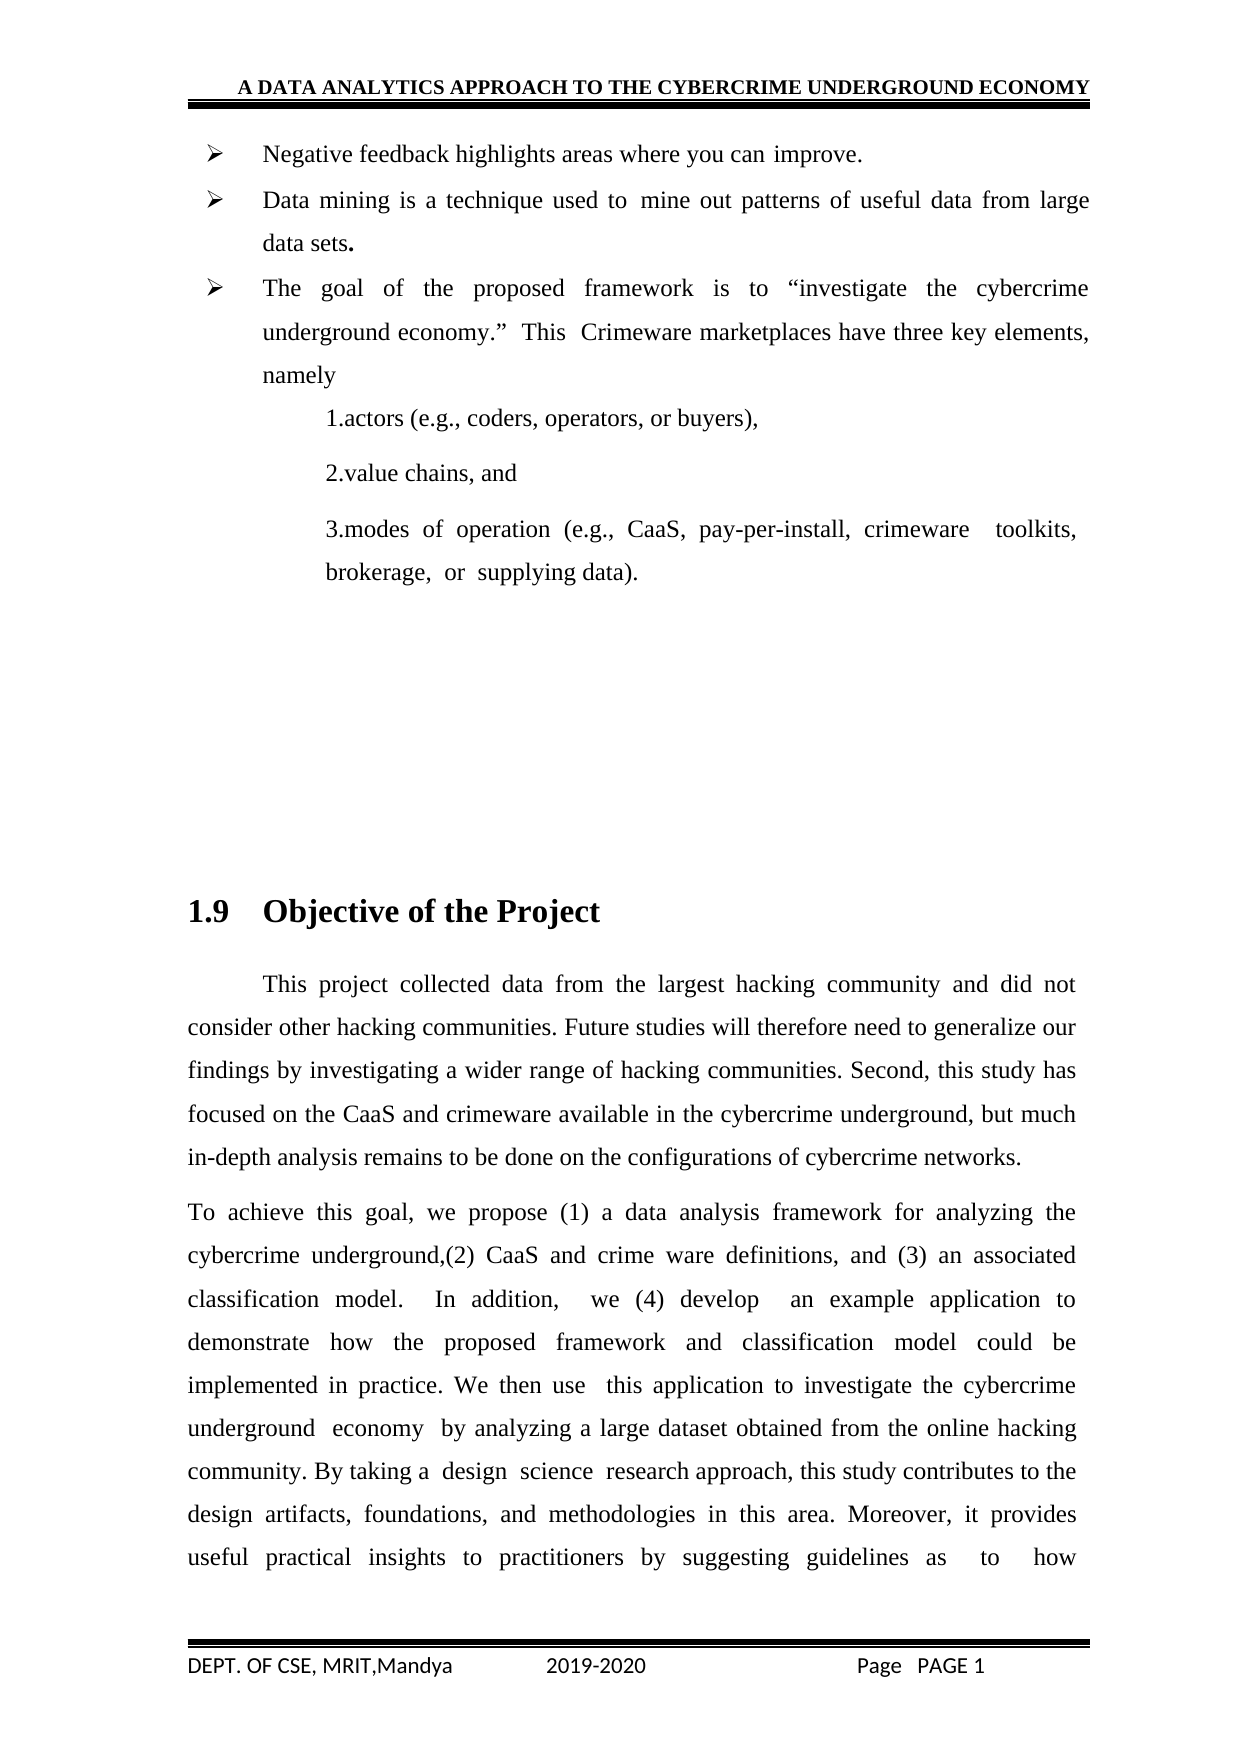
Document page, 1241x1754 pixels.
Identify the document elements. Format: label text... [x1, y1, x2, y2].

list Data mining is a technique used to mine out patterns of useful data from large data sets. [225, 185, 1090, 257]
text 1.actors (e.g., coders, operators, or buyers), [262, 403, 1077, 432]
text 3.modes of operation (e.g., CaaS, pay-per-install, crimeware toolkits, brokerage, or supplying data). [325, 514, 1077, 586]
list The goal of the proposed framework is to “investigate the cybercrime underground economy.” This Crimeware marketplaces have three key elements, namely [225, 273, 1090, 388]
list Negative feedback highlights areas where you can improve. [225, 139, 1090, 168]
text 2.value chains, and [262, 458, 1077, 487]
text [187, 1197, 1077, 1571]
list Objective of the Project [187, 891, 1090, 929]
text This project collected data from the largest hacking community and did not consider other hacking communities. Future studies will therefore need to generalize our findings by investigating a wider range of hacking communities. Second, this study has focused on the CaaS and crimeware available in the cybercrime underground, but much in-depth analysis remains to be done on the configurations of cybercrime networks. [187, 969, 1077, 1171]
